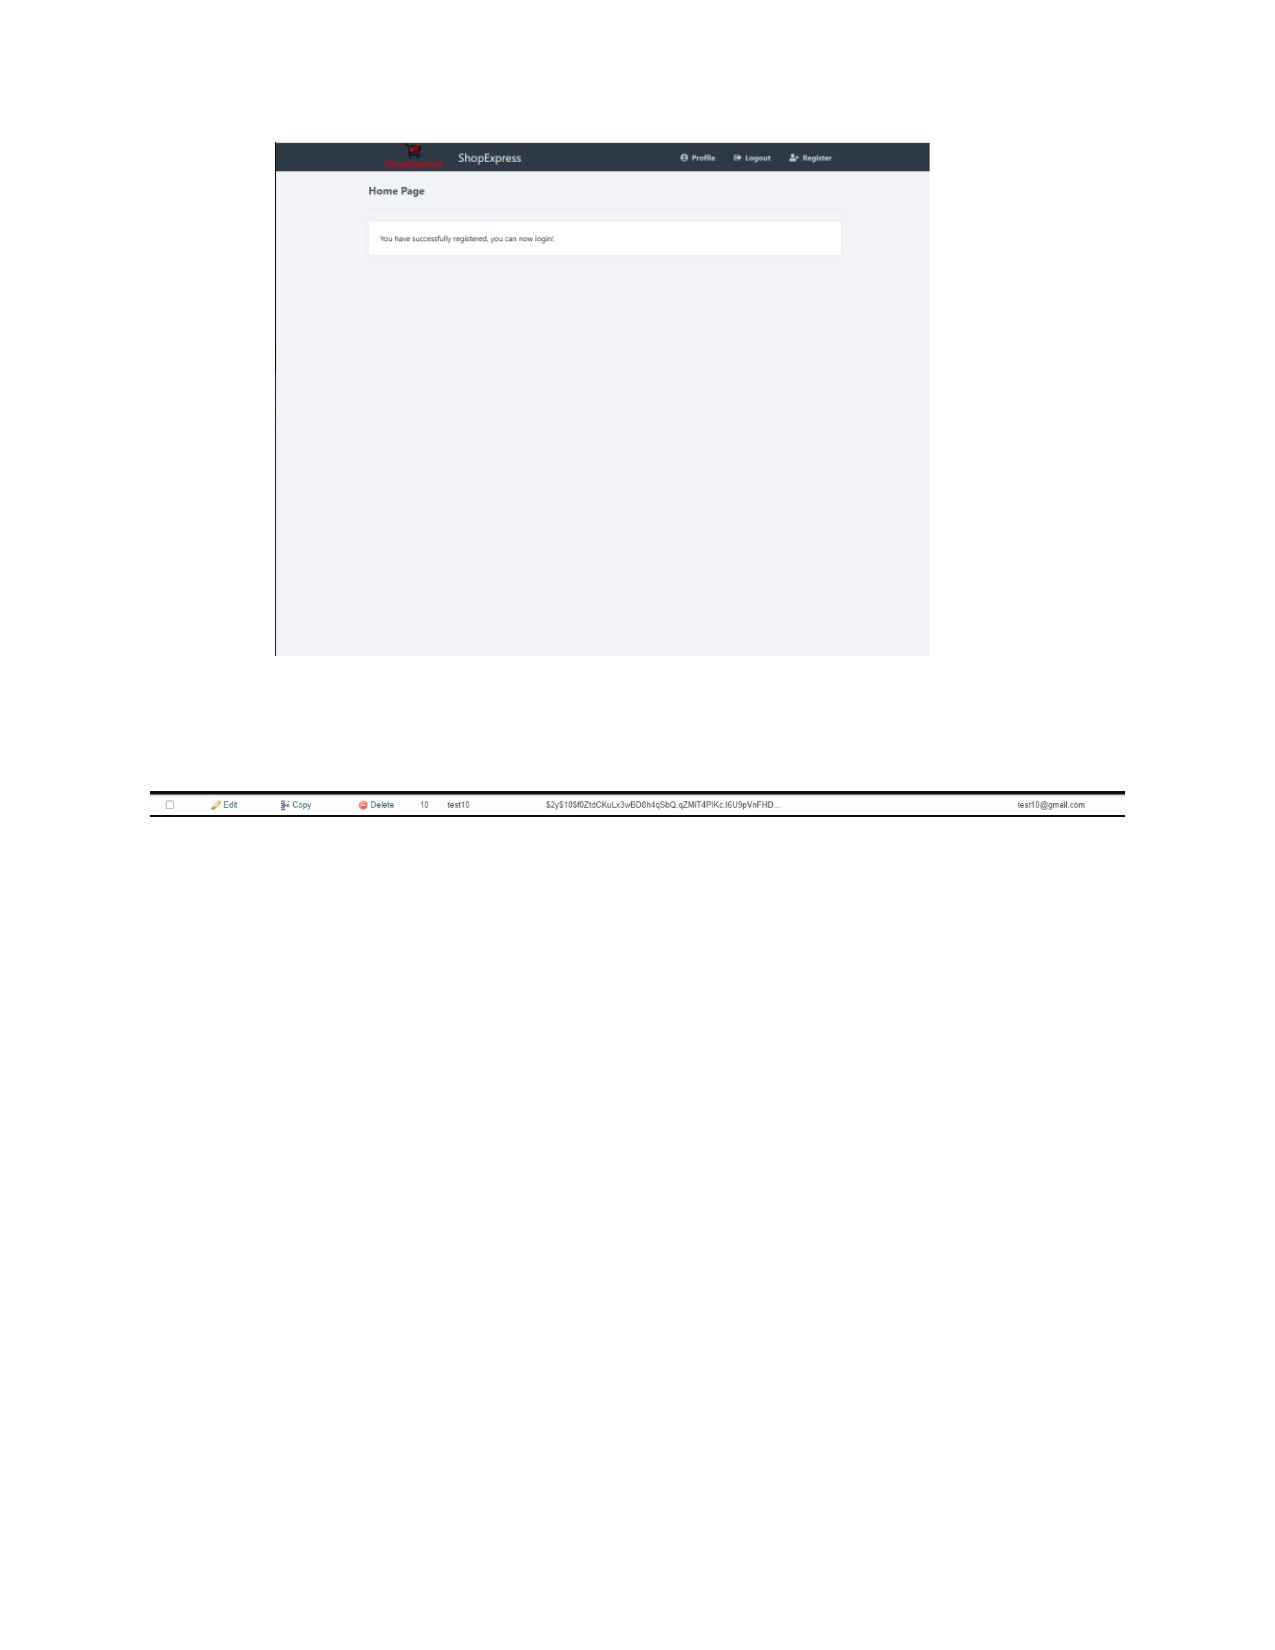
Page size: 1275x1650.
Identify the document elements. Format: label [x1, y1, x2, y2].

picture [275, 142, 930, 656]
picture [150, 791, 1125, 817]
